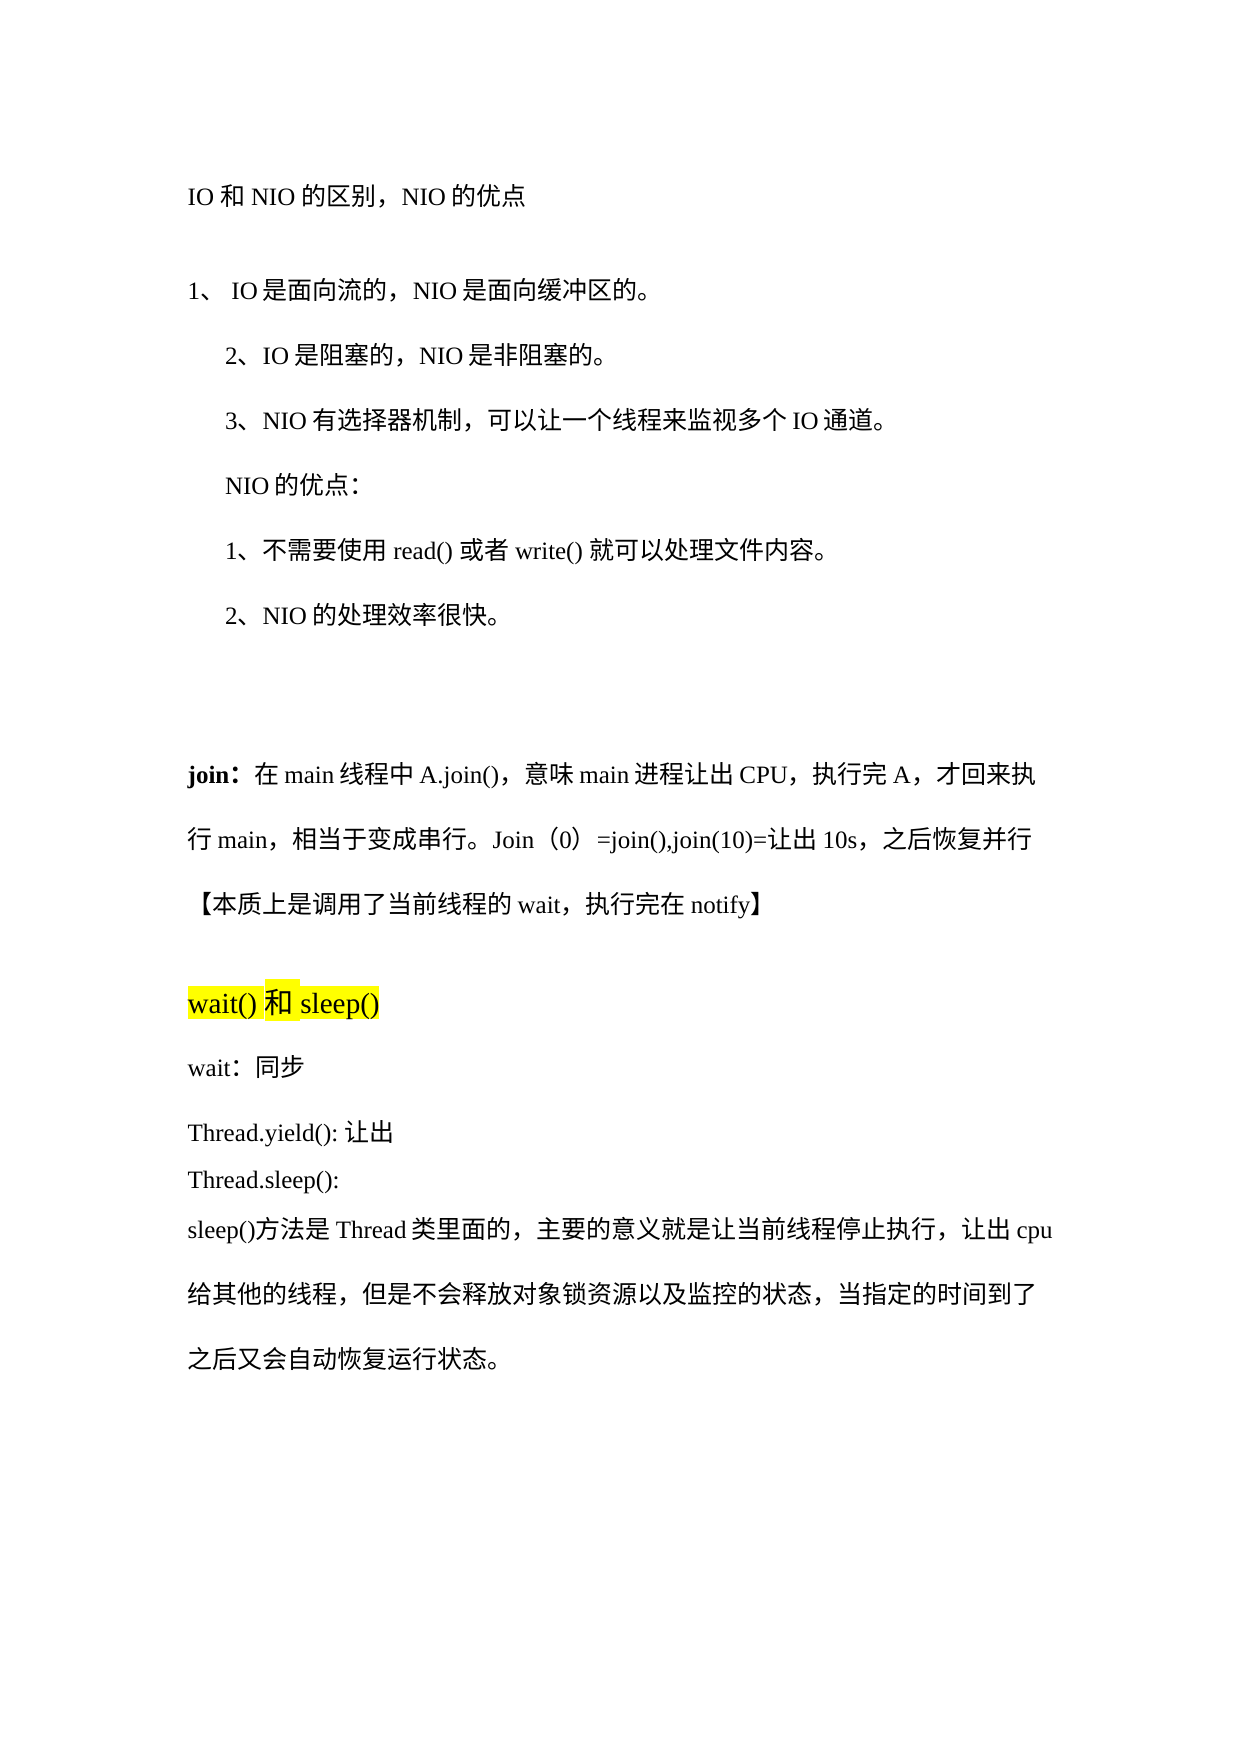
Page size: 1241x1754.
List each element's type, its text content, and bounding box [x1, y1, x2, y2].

text IO 和 NIO 的区别，NIO的优点 [187, 162, 1053, 227]
text Thread.sleep(): [187, 1163, 1053, 1195]
text join：在main线程中A.join()，意味main进程让出CPU，执行完A，才回来执行main，相当于变成串行。Join（0）=join(),join(10)=让出10s，之后恢复并行【本质上是调用了当前线程的wait，执行完在notify】 [187, 740, 1053, 935]
text wait：同步 [187, 1033, 1053, 1098]
list IO是面向流的，NIO是面向缓冲区的。 2、IO是阻塞的，NIO是非阻塞的。 3、NIO有选择器机制，可以让一个线程来监视多个IO通道。 NIO的优点： 1、不需要使用 read() 或者 write() 就可以处理文件内容。 2、NIO的处理效率很快。 [187, 256, 1053, 646]
text Thread.yield(): 让出 [187, 1098, 1053, 1163]
text sleep()方法是Thread类里面的，主要的意义就是让当前线程停止执行，让出cpu给其他的线程，但是不会释放对象锁资源以及监控的状态，当指定的时间到了之后又会自动恢复运行状态。 [187, 1195, 1053, 1390]
text wait() 和 sleep() [187, 968, 1053, 1033]
